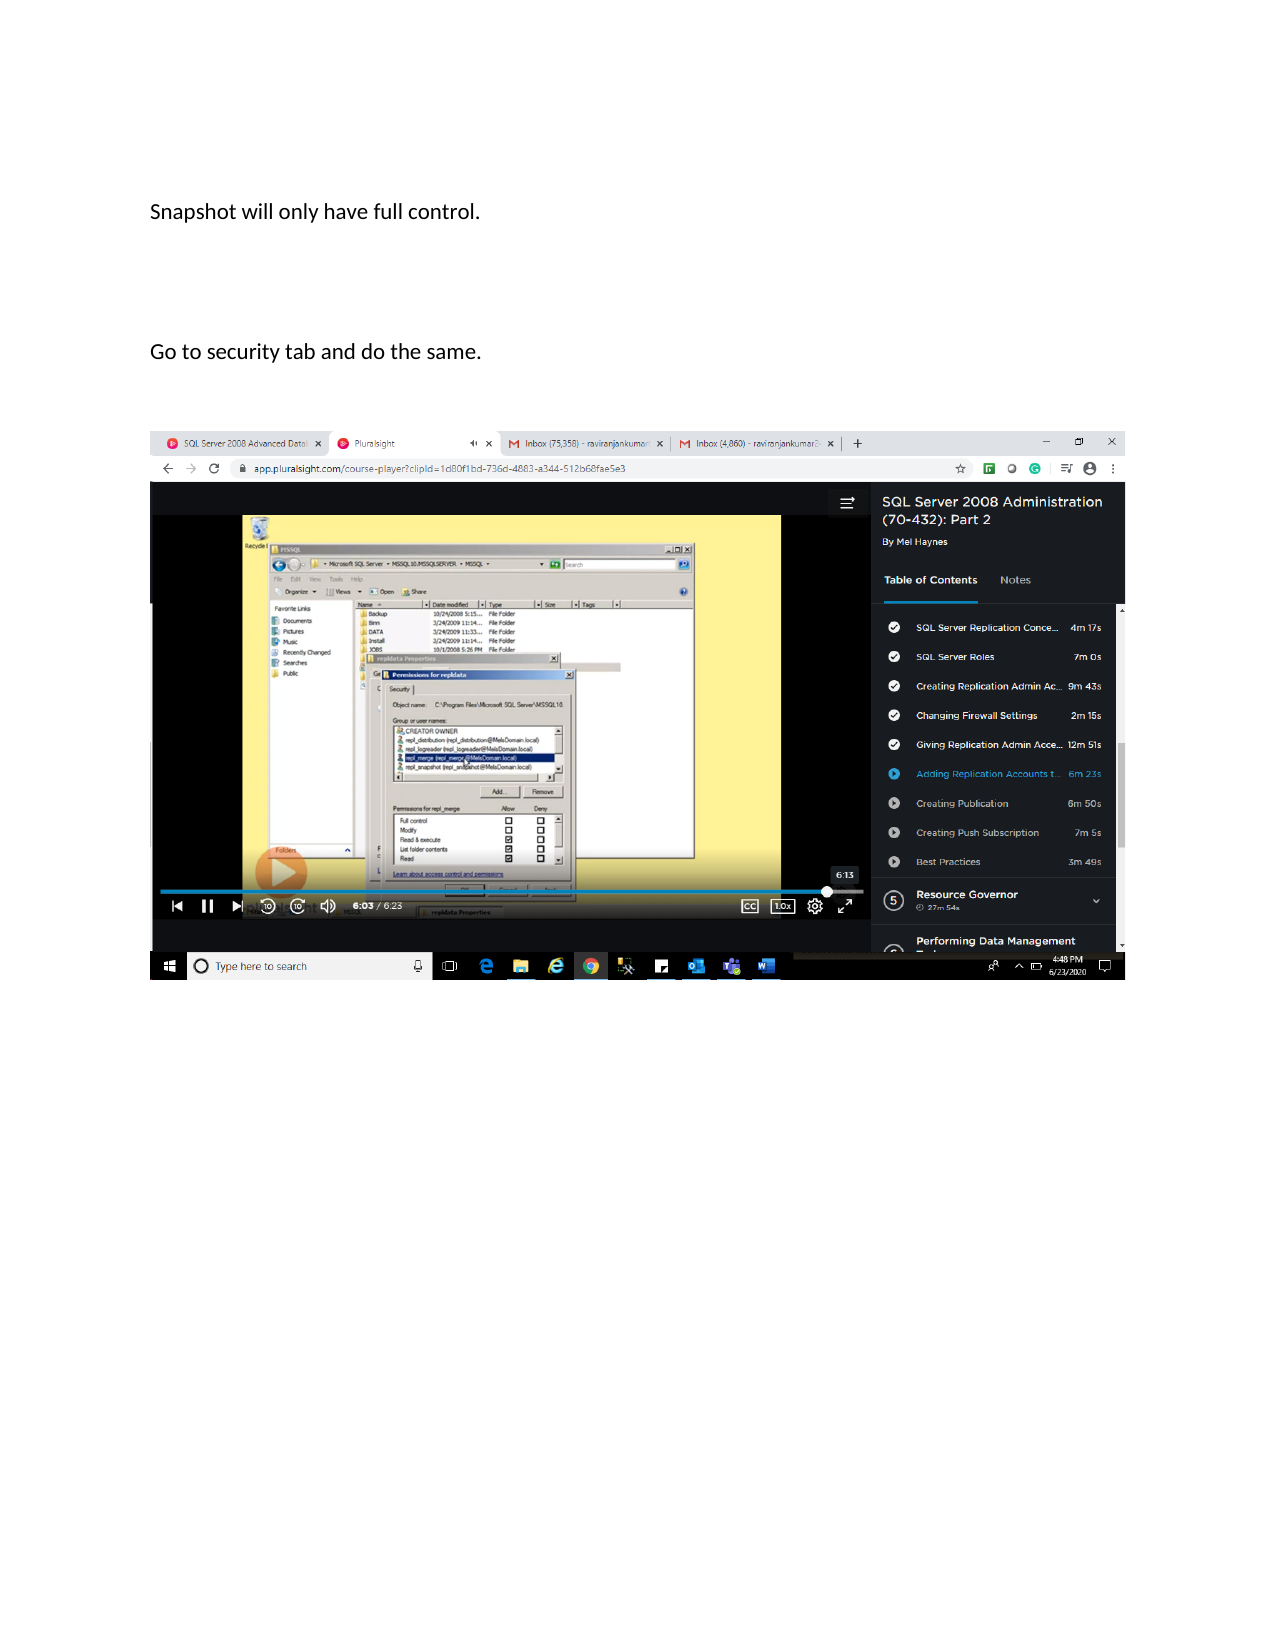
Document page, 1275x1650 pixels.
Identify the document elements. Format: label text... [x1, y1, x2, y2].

text Snapshot will only have full control. [150, 197, 1125, 225]
picture [150, 431, 1125, 980]
text Go to security tab and do the same. [150, 337, 1125, 366]
